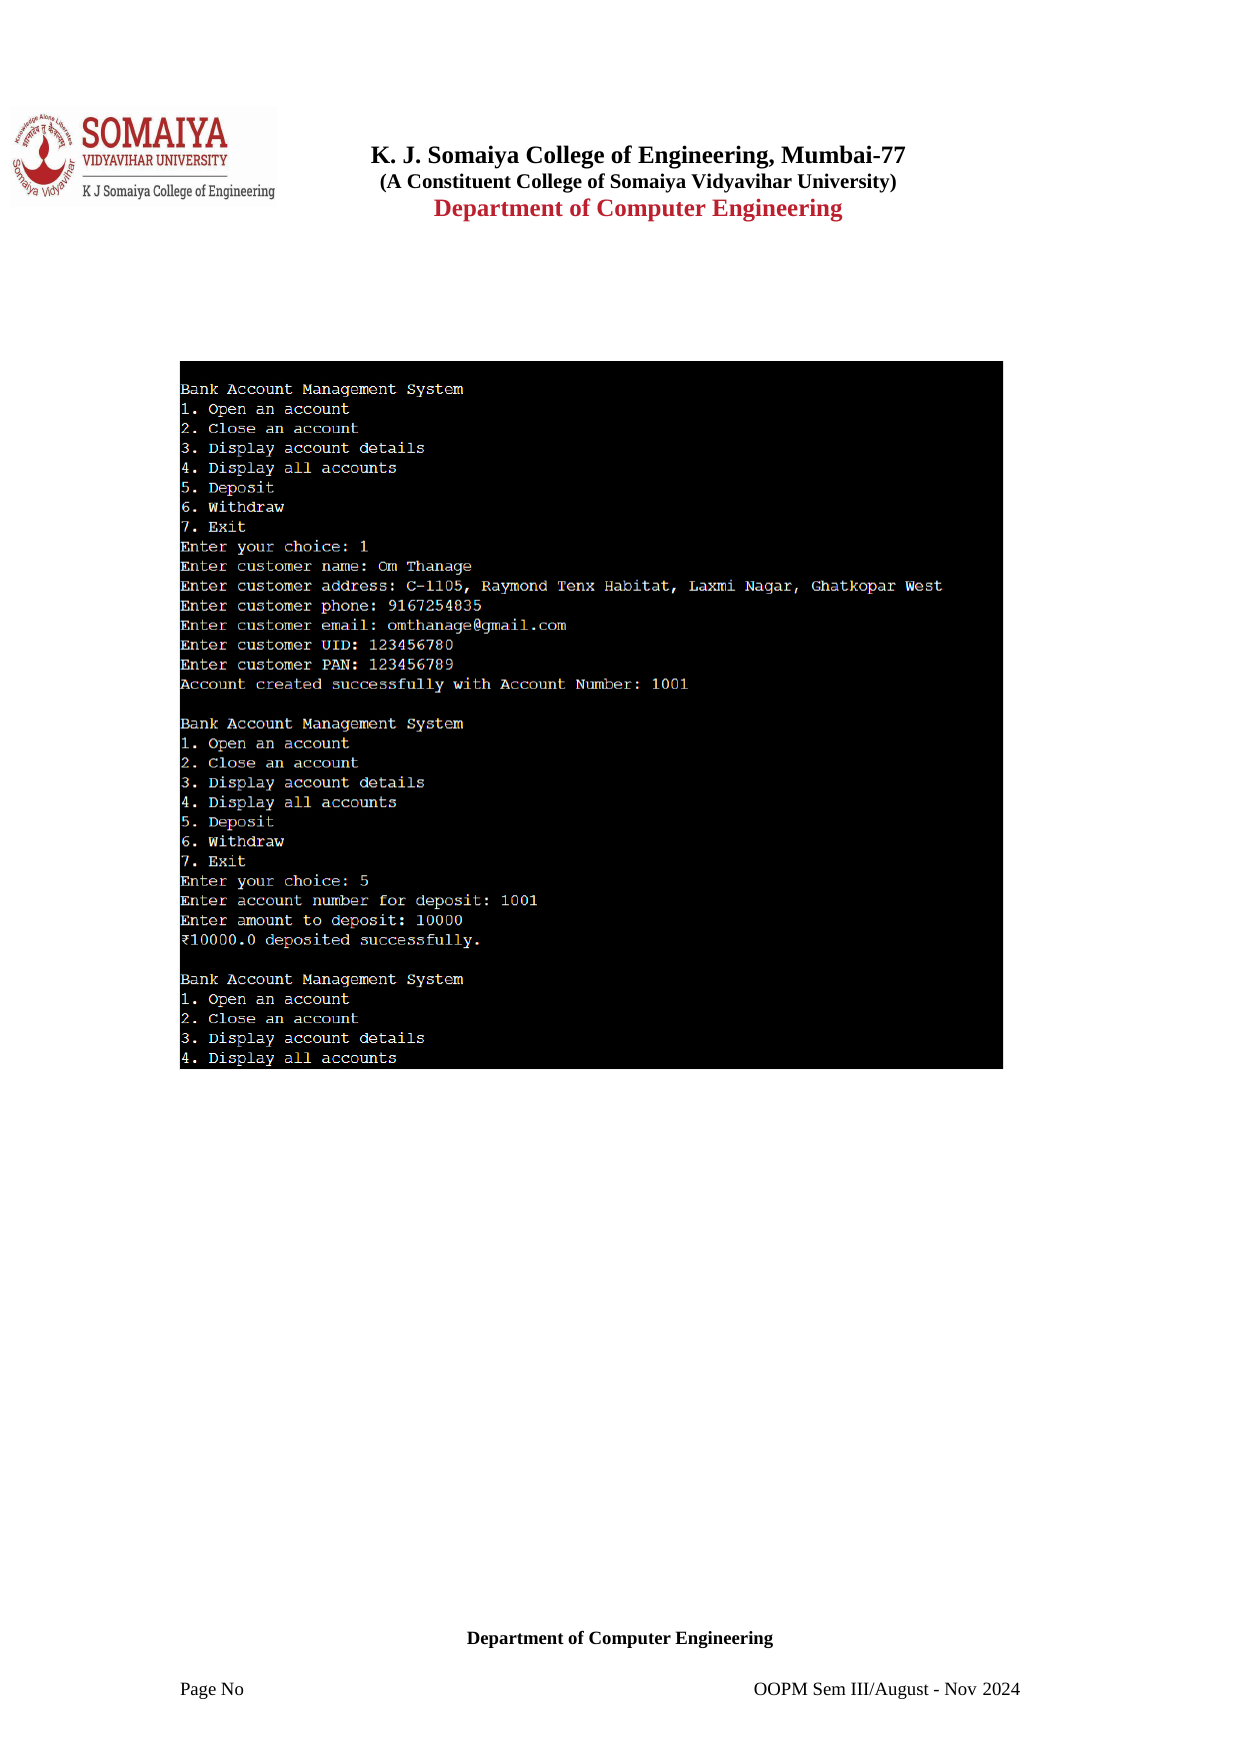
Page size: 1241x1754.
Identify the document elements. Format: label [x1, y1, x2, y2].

picture [9, 106, 277, 207]
picture [179, 361, 1004, 1070]
